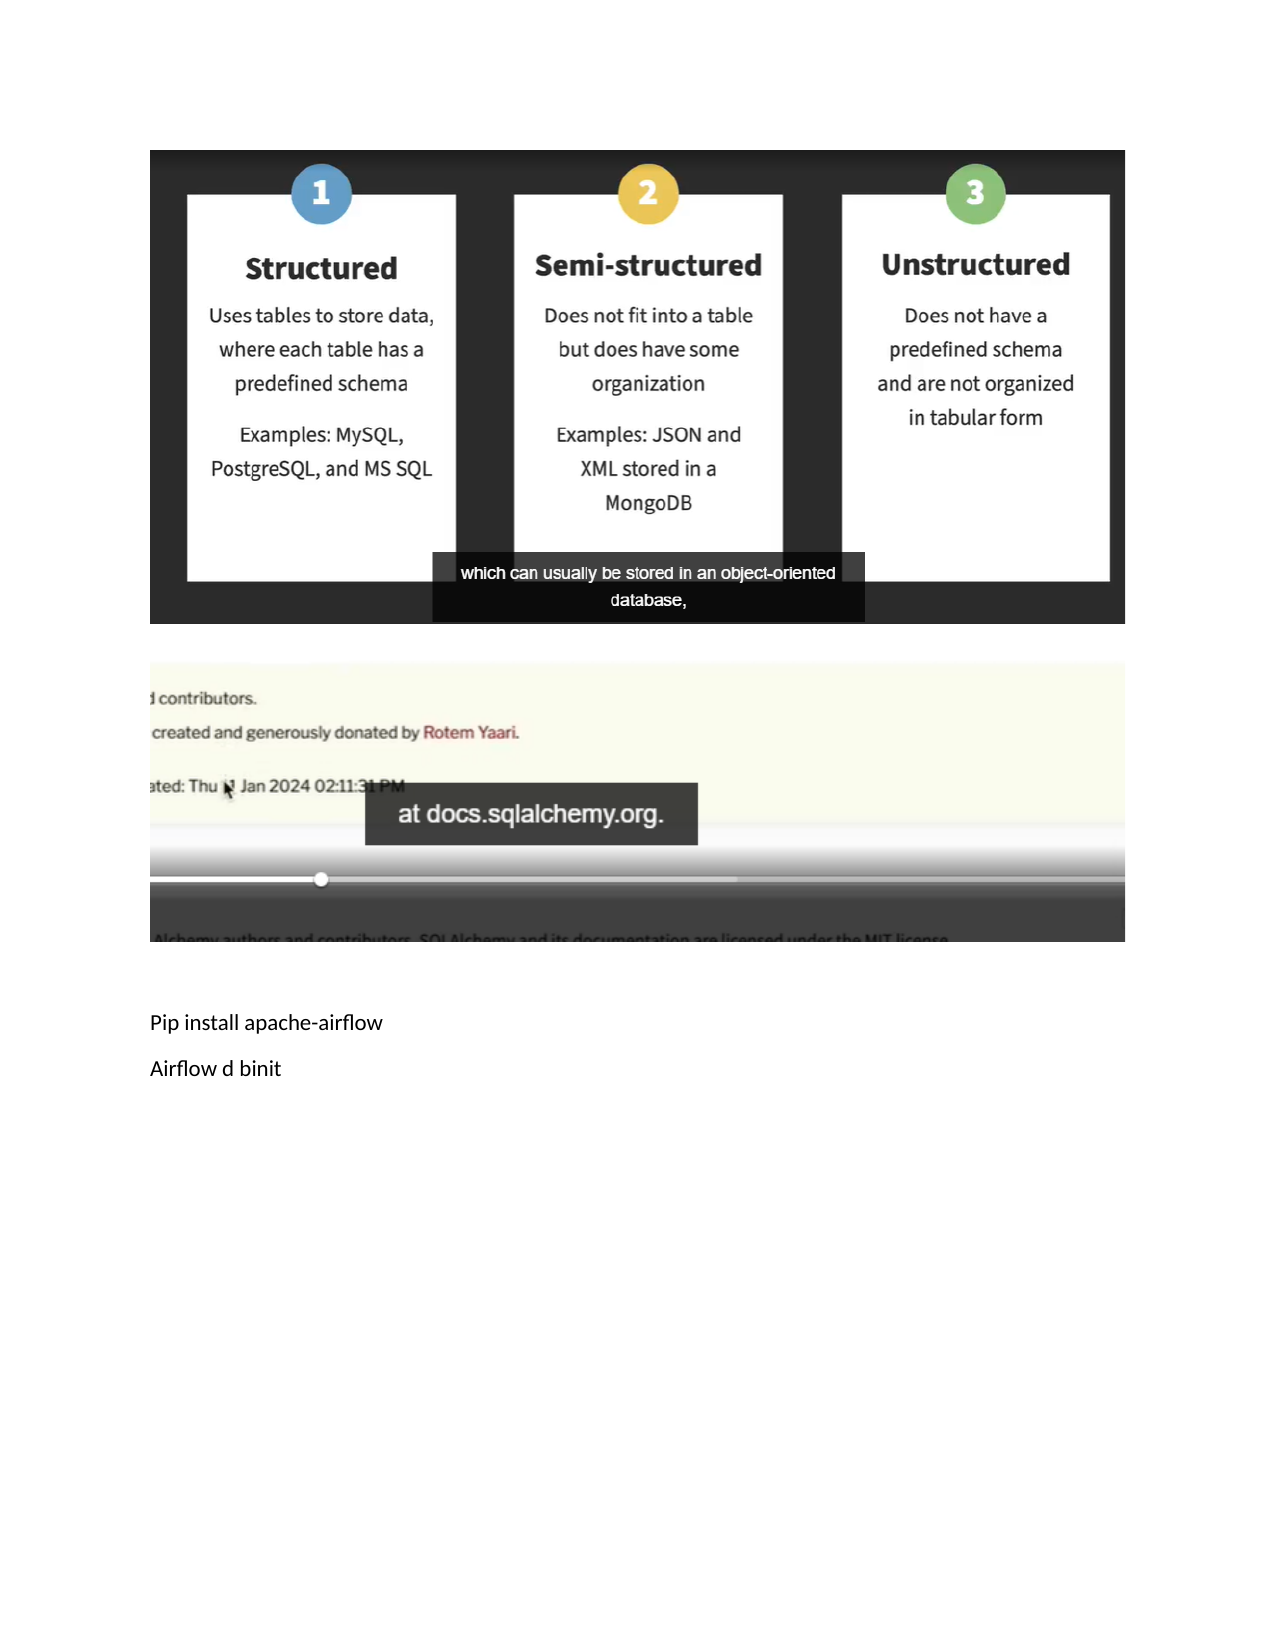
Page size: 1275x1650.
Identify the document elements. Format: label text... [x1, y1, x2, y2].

text Pip install apache-airflow [150, 1008, 1125, 1036]
picture [150, 150, 1125, 624]
picture [150, 642, 1125, 942]
text Airflow d binit [150, 1054, 1125, 1083]
